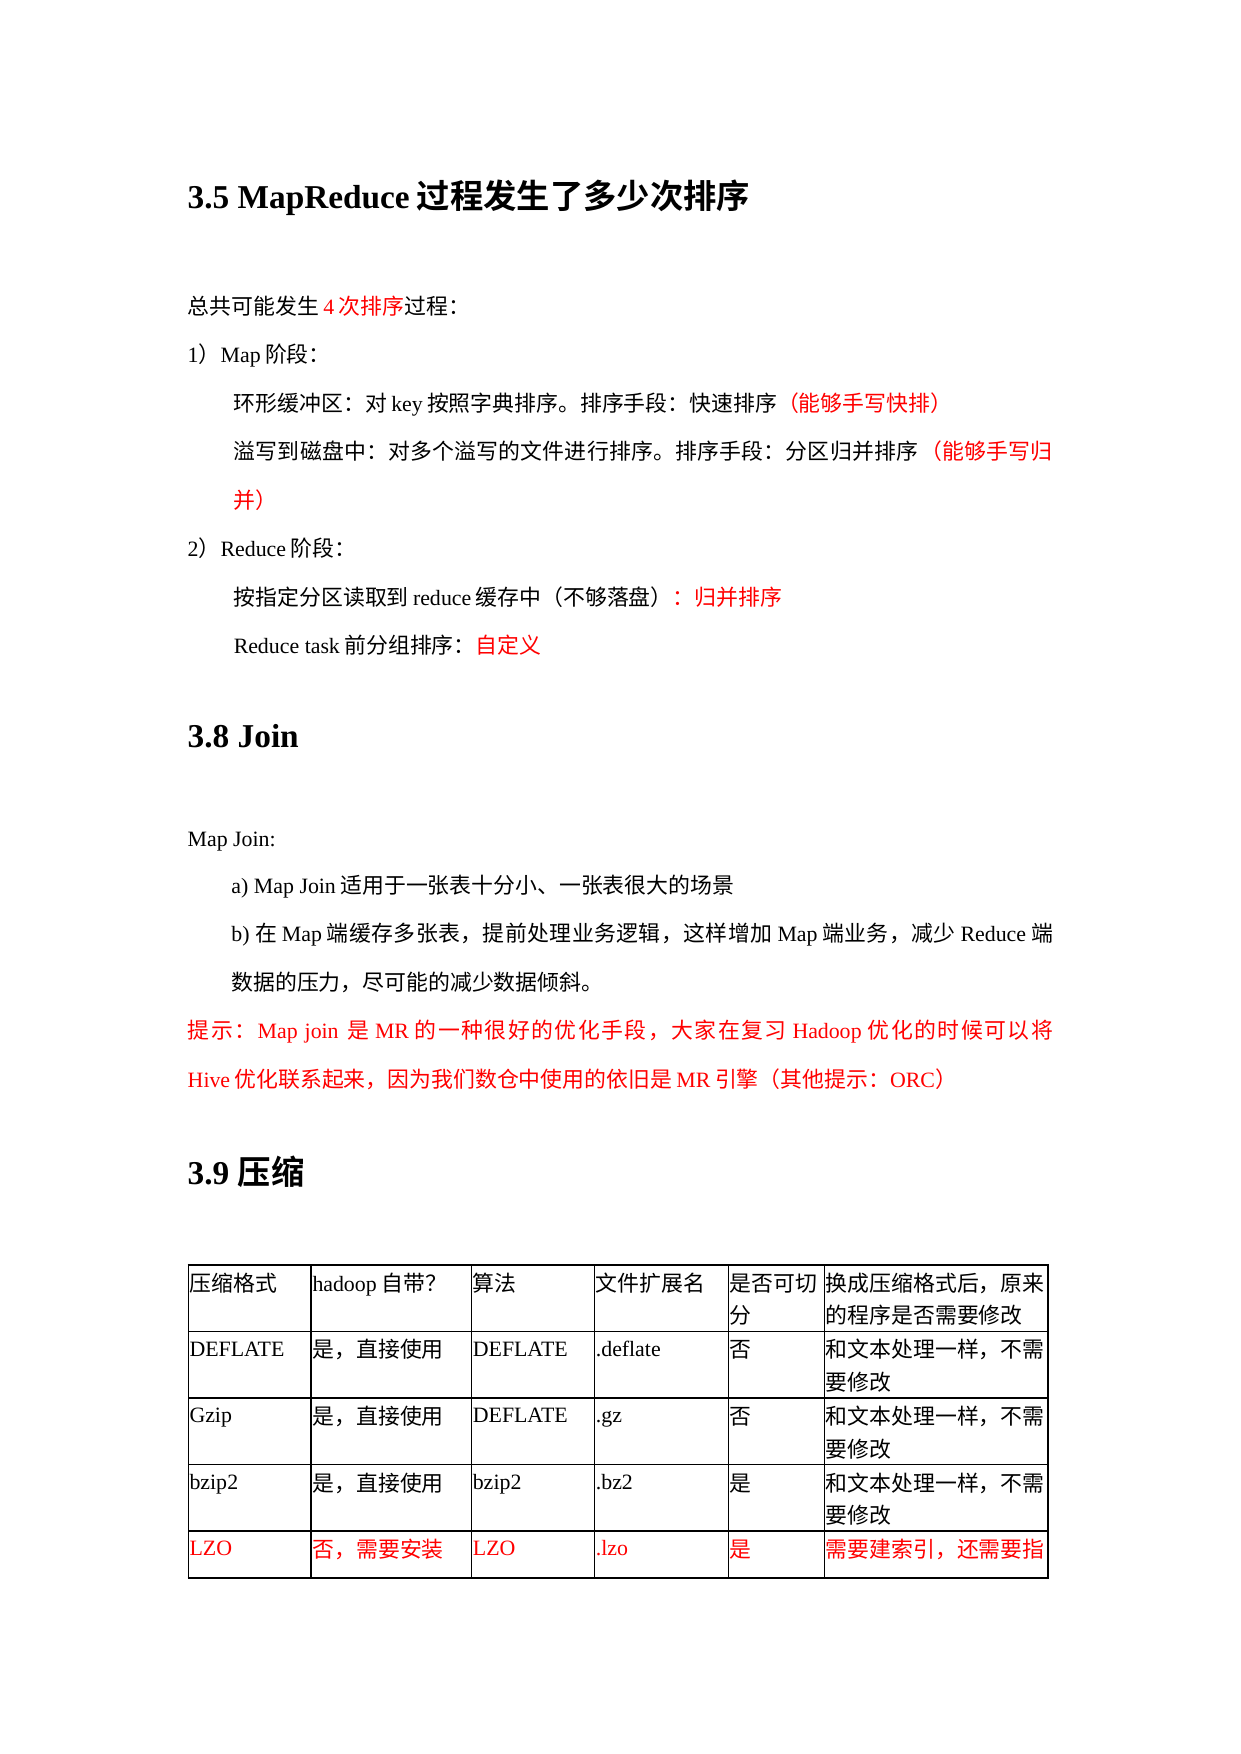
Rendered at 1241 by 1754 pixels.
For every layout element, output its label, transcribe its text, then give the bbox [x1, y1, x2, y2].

table_cell .bz2 [595, 1465, 728, 1530]
table_cell Gzip [189, 1399, 310, 1464]
text 2）Reduce阶段： [187, 531, 1053, 563]
table_cell 是 [729, 1532, 824, 1577]
text Map Join: [187, 822, 1053, 855]
subtitle 3.8 Join [187, 703, 1053, 768]
table_cell bzip2 [189, 1465, 310, 1530]
subtitle 3.5 MapReduce过程发生了多少次排序 [187, 162, 1053, 227]
table_header 压缩格式 [189, 1266, 310, 1331]
table_cell LZO [472, 1532, 594, 1577]
table_cell 和文本处理一样，不需要修改 [825, 1399, 1047, 1464]
text 按指定分区读取到reduce缓存中（不够落盘）：归并排序 [233, 579, 1053, 612]
text 溢写到磁盘中：对多个溢写的文件进行排序。排序手段：分区归并排序（能够手写归并） [233, 434, 1053, 515]
table_cell 是 [729, 1465, 824, 1530]
table_header 算法 [472, 1266, 594, 1331]
table_cell 是，直接使用 [312, 1465, 471, 1530]
table_cell .gz [595, 1399, 728, 1464]
text b) 在Map端缓存多张表，提前处理业务逻辑，这样增加Map端业务，减少Reduce端数据的压力，尽可能的减少数据倾斜。 [231, 916, 1053, 997]
table_cell bzip2 [472, 1465, 594, 1530]
text 1）Map阶段： [187, 337, 1053, 369]
table_cell 和文本处理一样，不需要修改 [825, 1465, 1047, 1530]
table_cell DEFLATE [189, 1332, 310, 1397]
table_header 是否可切分 [729, 1266, 824, 1331]
text 总共可能发生4次排序过程： [187, 289, 1053, 321]
table_cell DEFLATE [472, 1332, 594, 1397]
table_header 换成压缩格式后，原来的程序是否需要修改 [825, 1266, 1047, 1331]
table_cell 否 [729, 1399, 824, 1464]
table_cell 否 [729, 1332, 824, 1397]
table_cell .lzo [595, 1532, 728, 1577]
table_cell LZO [189, 1532, 310, 1577]
text 环形缓冲区：对key按照字典排序。排序手段：快速排序（能够手写快排） [233, 385, 1053, 418]
table_cell 是，直接使用 [312, 1332, 471, 1397]
text Reduce task前分组排序：自定义 [233, 627, 1053, 660]
table_header hadoop自带？ [312, 1266, 471, 1331]
table_cell 需要建索引，还需要指定输入格式 [825, 1532, 1047, 1577]
subtitle 3.9 压缩 [187, 1137, 1053, 1202]
table_header 文件扩展名 [595, 1266, 728, 1331]
table_cell DEFLATE [472, 1399, 594, 1464]
table_cell .deflate [595, 1332, 728, 1397]
text 提示：Map join 是MR的一种很好的优化手段，大家在复习Hadoop优化的时候可以将Hive优化联系起来，因为我们数仓中使用的依旧是MR引擎（其他提示：ORC） [187, 1013, 1053, 1094]
table_cell 和文本处理一样，不需要修改 [825, 1332, 1047, 1397]
table_cell 是，直接使用 [312, 1399, 471, 1464]
text a) Map Join适用于一张表十分小、一张表很大的场景 [231, 868, 1053, 900]
table_cell 否，需要安装 [312, 1532, 471, 1577]
